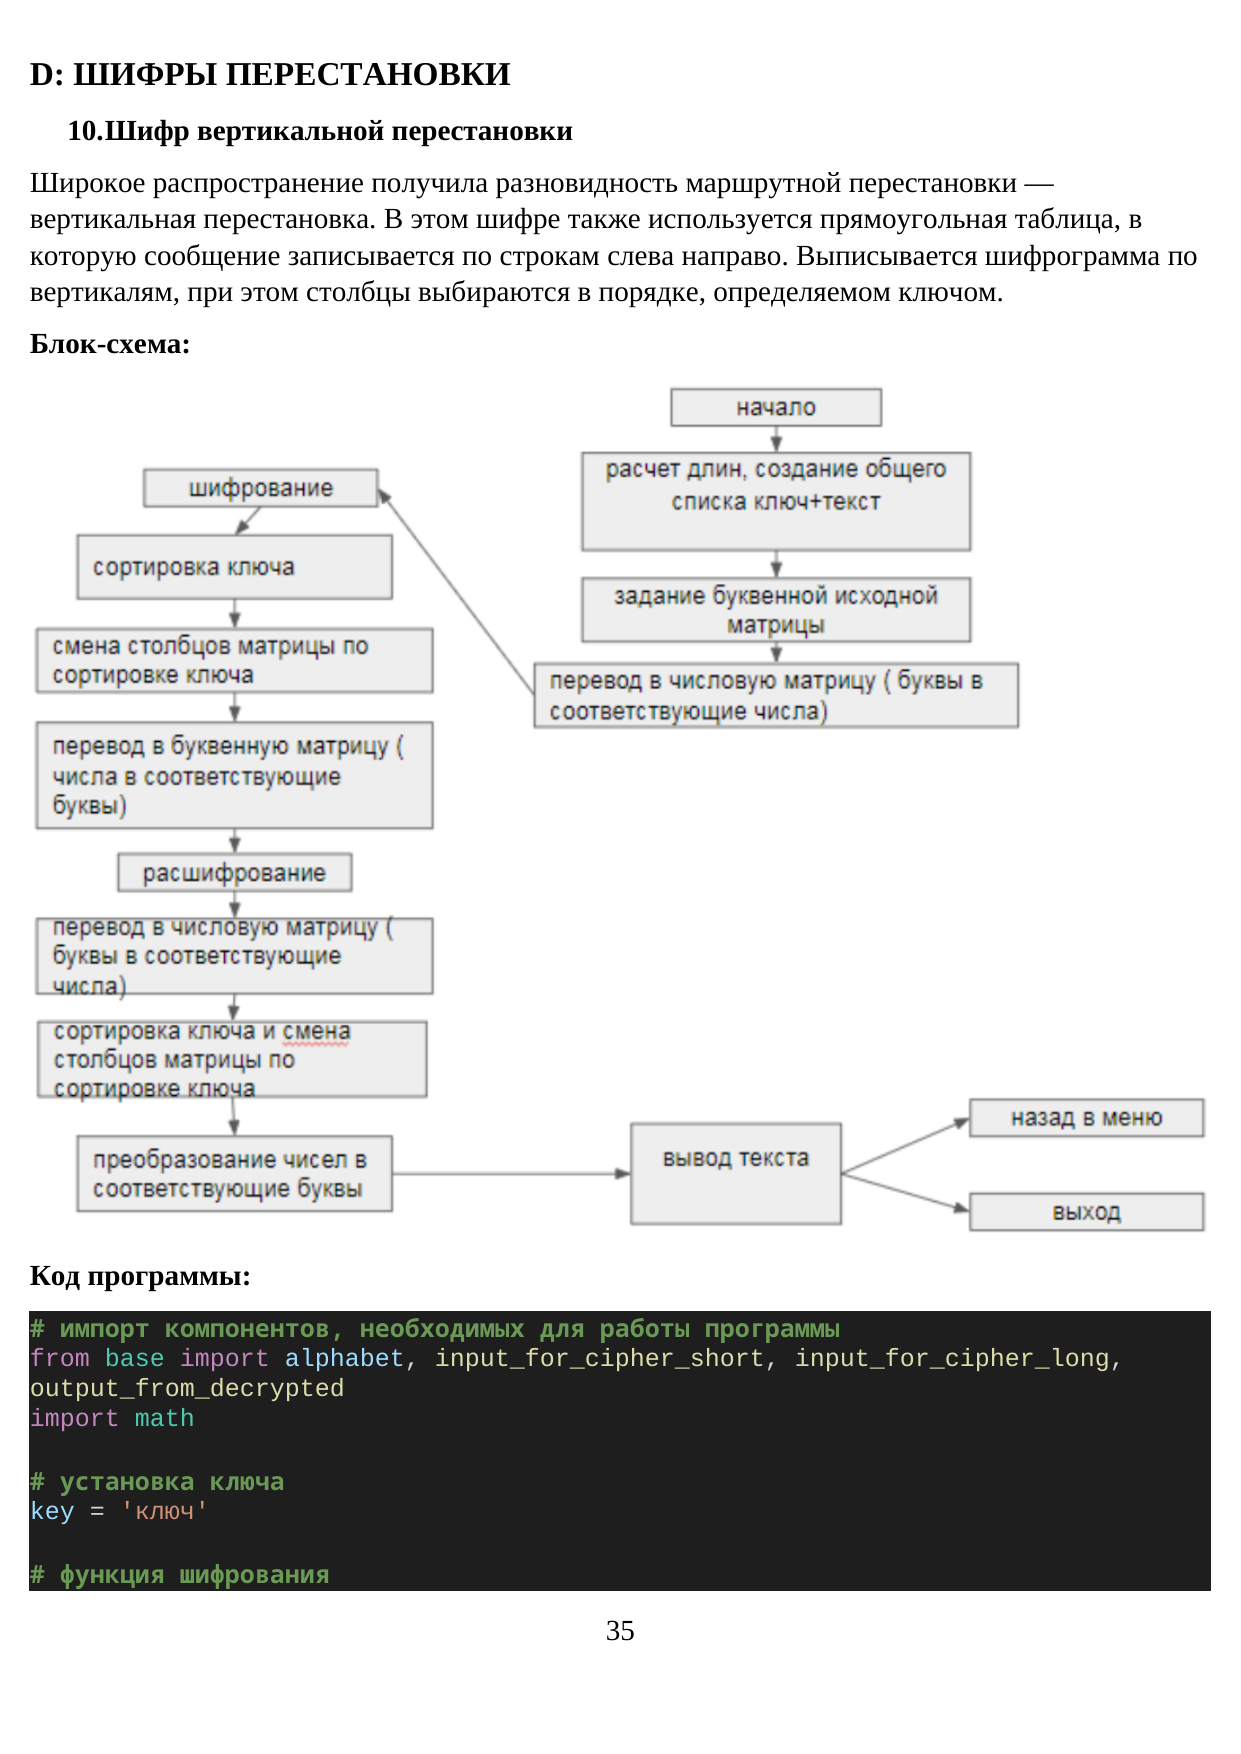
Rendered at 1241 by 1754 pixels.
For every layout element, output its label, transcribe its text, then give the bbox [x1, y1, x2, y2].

text # установка ключа [29, 1463, 1211, 1497]
picture [29, 379, 1211, 1236]
subtitle Шифр вертикальной перестановки [67, 113, 1211, 146]
text key = 'ключ' [29, 1497, 1211, 1527]
text import math [29, 1404, 1211, 1434]
text Блок-схема: [29, 327, 1211, 360]
text # функция шифрования [29, 1557, 1211, 1591]
text from base import alphabet, input_for_cipher_short, input_for_cipher_long, output_from_decrypted [29, 1345, 1211, 1404]
text # импорт компонентов, необходимых для работы программы [29, 1311, 1211, 1345]
text Широкое распространение получила разновидность маршрутной перестановки — вертикальная перестановка. В этом шифре также используется прямоугольная таблица, в которую сообщение записывается по строкам слева направо. Выписывается шифрограмма по вертикалям, при этом столбцы выбираются в порядке, определяемом ключом. [29, 165, 1211, 307]
text Код программы: [29, 1236, 1211, 1291]
subtitle D: ШИФРЫ ПЕРЕСТАНОВКИ [29, 54, 1211, 93]
